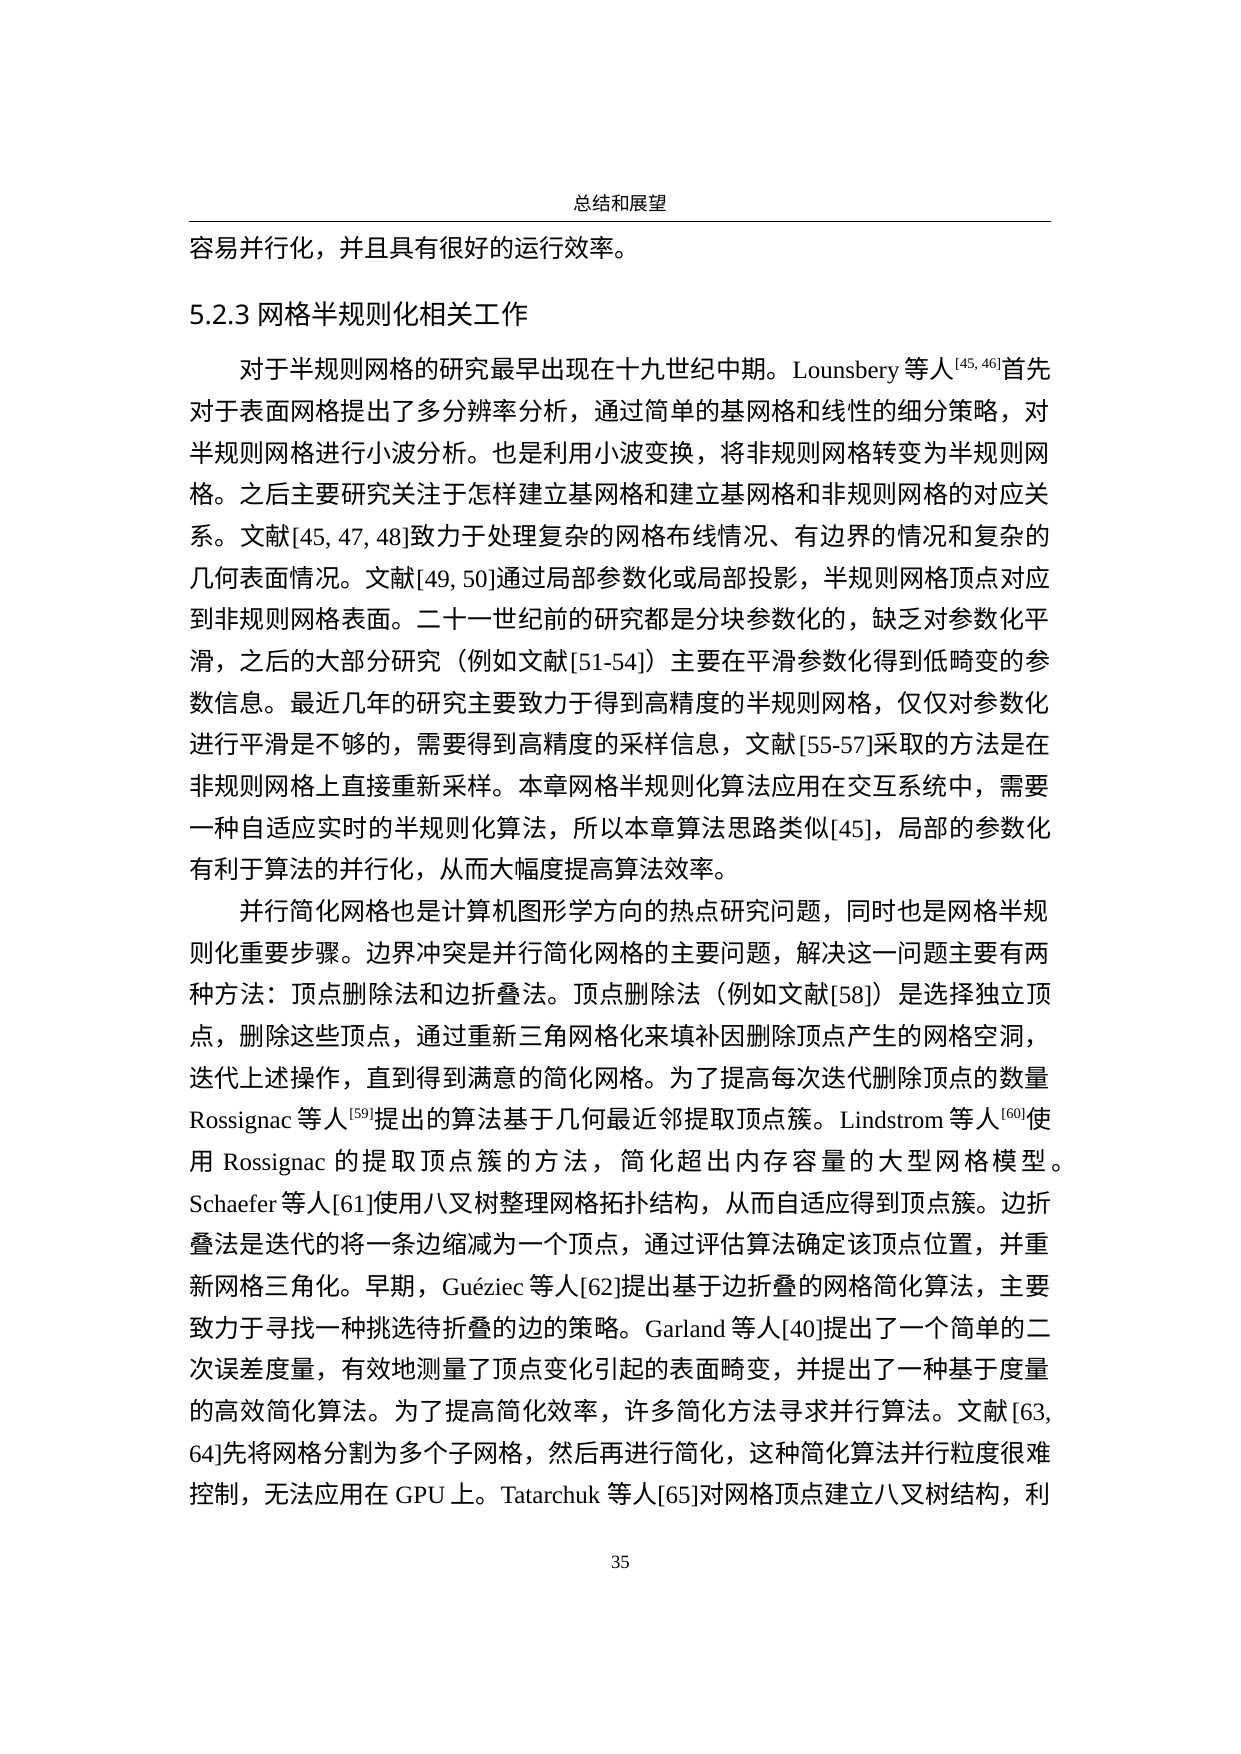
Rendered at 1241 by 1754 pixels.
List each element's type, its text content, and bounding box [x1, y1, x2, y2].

text 对于半规则网格的研究最早出现在十九世纪中期。Lounsbery等人[45, 46]首先对于表面网格提出了多分辨率分析，通过简单的基网格和线性的细分策略，对半规则网格进行小波分析。也是利用小波变换，将非规则网格转变为半规则网格。之后主要研究关注于怎样建立基网格和建立基网格和非规则网格的对应关系。文献[45, 47, 48]致力于处理复杂的网格布线情况、有边界的情况和复杂的几何表面情况。文献[49, 50]通过局部参数化或局部投影，半规则网格顶点对应到非规则网格表面。二十一世纪前的研究都是分块参数化的，缺乏对参数化平滑，之后的大部分研究（例如文献[51-54]）主要在平滑参数化得到低畸变的参数信息。最近几年的研究主要致力于得到高精度的半规则网格，仅仅对参数化进行平滑是不够的，需要得到高精度的采样信息，文献[55-57]采取的方法是在非规则网格上直接重新采样。本章网格半规则化算法应用在交互系统中，需要一种自适应实时的半规则化算法，所以本章算法思路类似[45]，局部的参数化有利于算法的并行化，从而大幅度提高算法效率。 [189, 345, 1051, 887]
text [189, 887, 1051, 1512]
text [189, 224, 1051, 266]
text 网格半规则化相关工作 [189, 291, 1051, 333]
